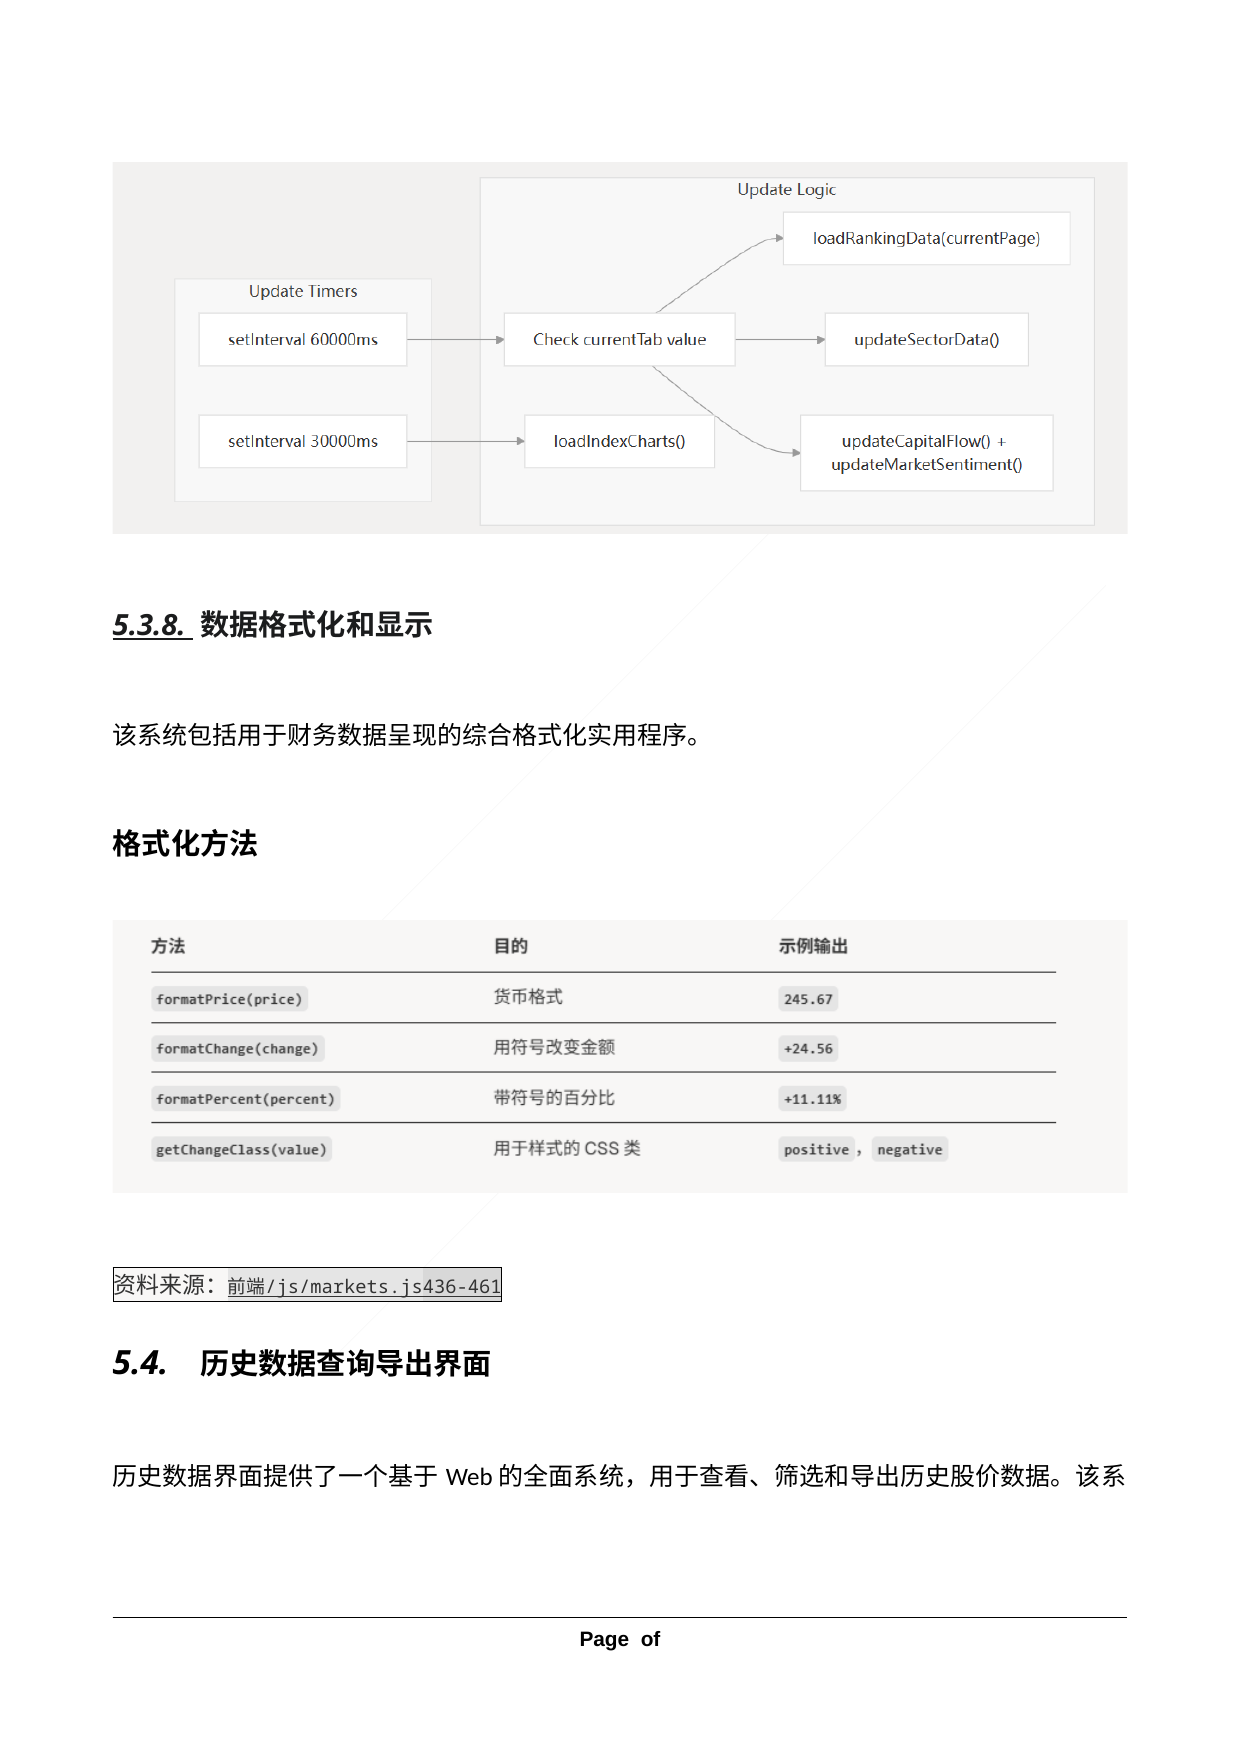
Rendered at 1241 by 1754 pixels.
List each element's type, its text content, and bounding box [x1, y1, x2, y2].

picture [112, 920, 1128, 1193]
text 该系统包括用于财务数据呈现的综合格式化实用程序。 [112, 701, 1128, 766]
subtitle 数据格式化和显示 [112, 590, 1128, 655]
text 格式化方法 [112, 809, 1128, 874]
text 资料来源：前端/js/markets.js436-461 [112, 1252, 1128, 1317]
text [112, 1442, 1128, 1507]
subtitle 历史数据查询导出界面 [112, 1329, 1128, 1394]
picture [112, 162, 1128, 534]
